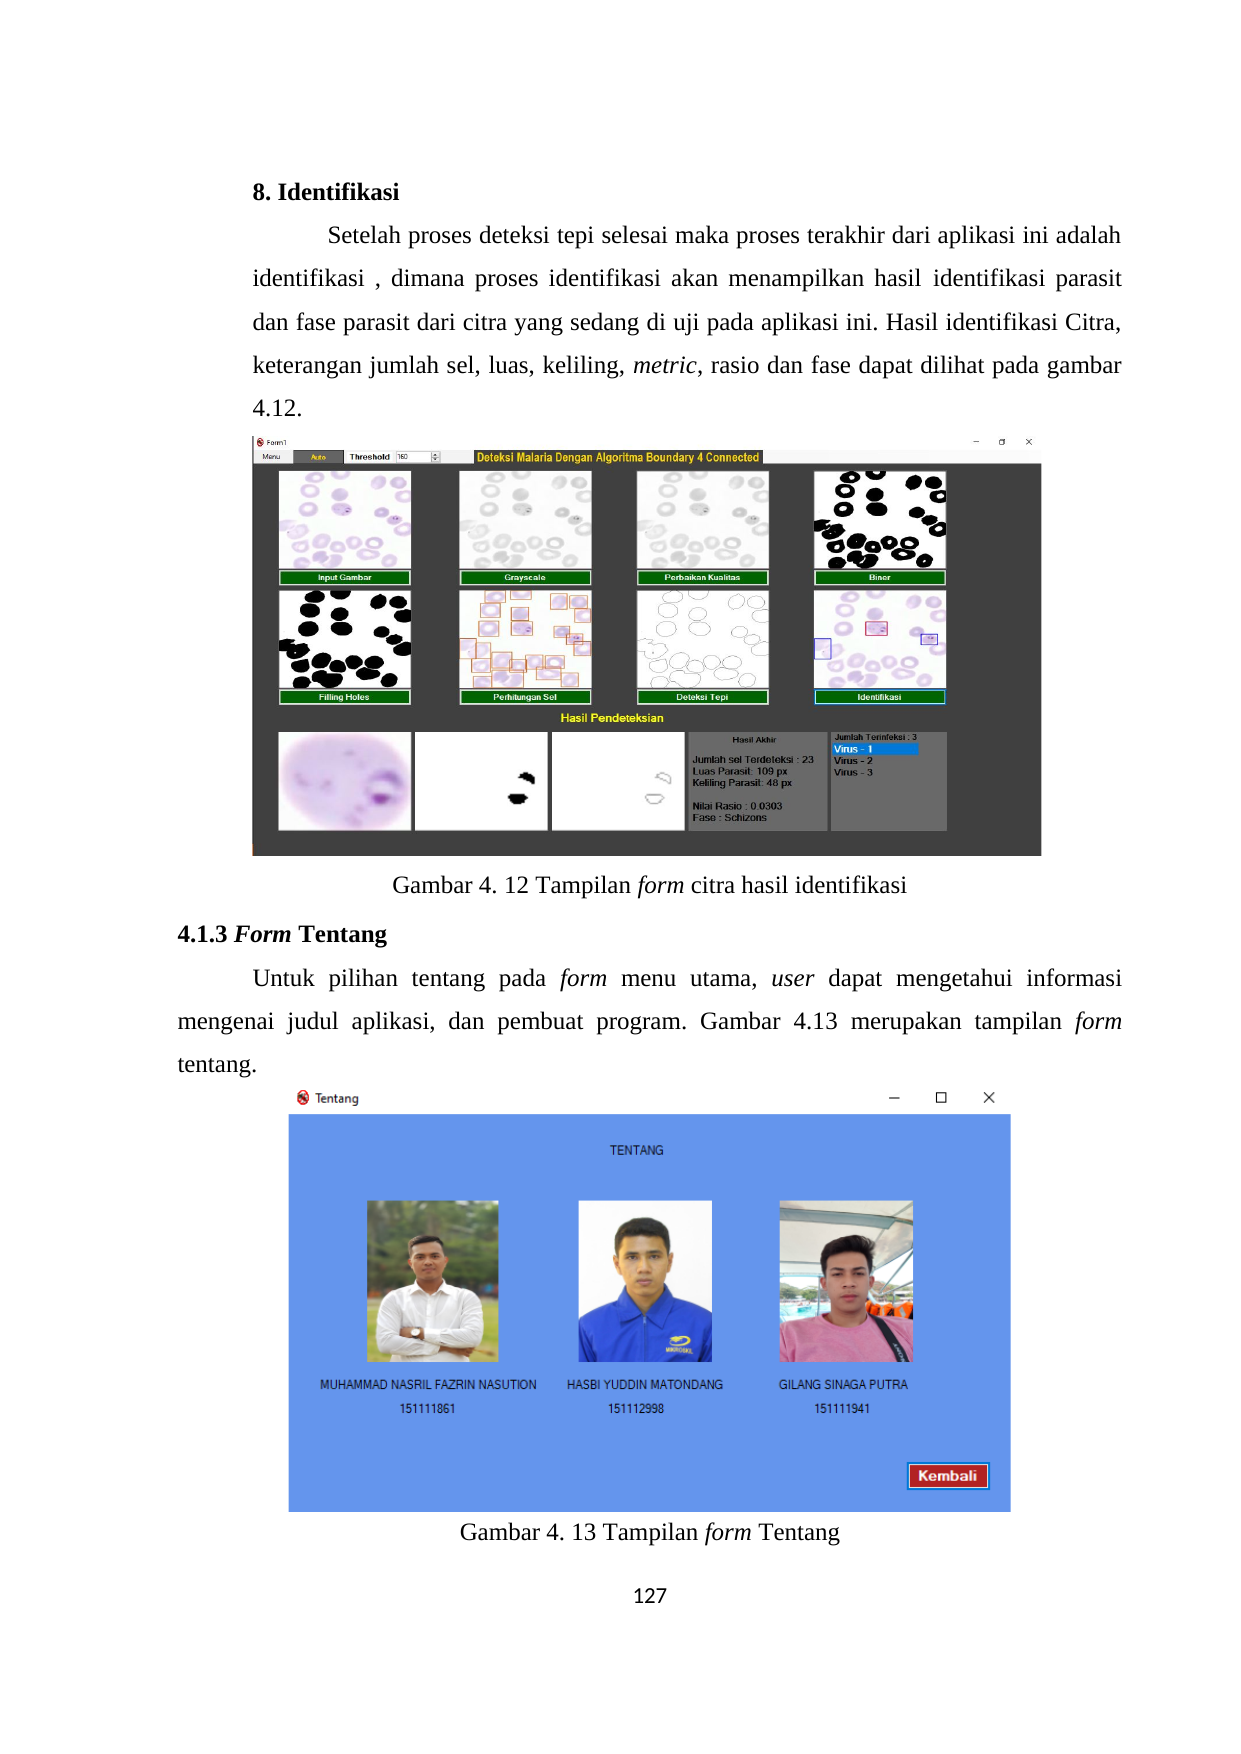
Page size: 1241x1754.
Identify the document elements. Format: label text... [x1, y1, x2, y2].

text Gambar 4. 13 Tampilan form Tentang [177, 1517, 1122, 1546]
list 8. Identifikasi [252, 177, 1122, 206]
picture [252, 436, 1042, 856]
list Setelah proses deteksi tepi selesai maka proses terakhir dari aplikasi ini adalah identifikasi , dimana proses identifikasi akan menampilkan hasil identifikasi parasit dan fase parasit dari citra yang sedang di uji pada aplikasi ini. Hasil identifikasi Citra, keterangan jumlah sel, luas, keliling, metric, rasio dan fase dapat dilihat pada gambar 4.12. [252, 220, 1122, 422]
subtitle 4.1.3 Form Tentang [177, 919, 1122, 948]
text Gambar 4. 12 Tampilan form citra hasil identifikasi [177, 870, 1122, 899]
text Untuk pilihan tentang pada form menu utama, user dapat mengetahui informasi mengenai judul aplikasi, dan pembuat program. Gambar 4.13 merupakan tampilan form tentang. [177, 963, 1122, 1078]
picture [288, 1085, 1011, 1512]
